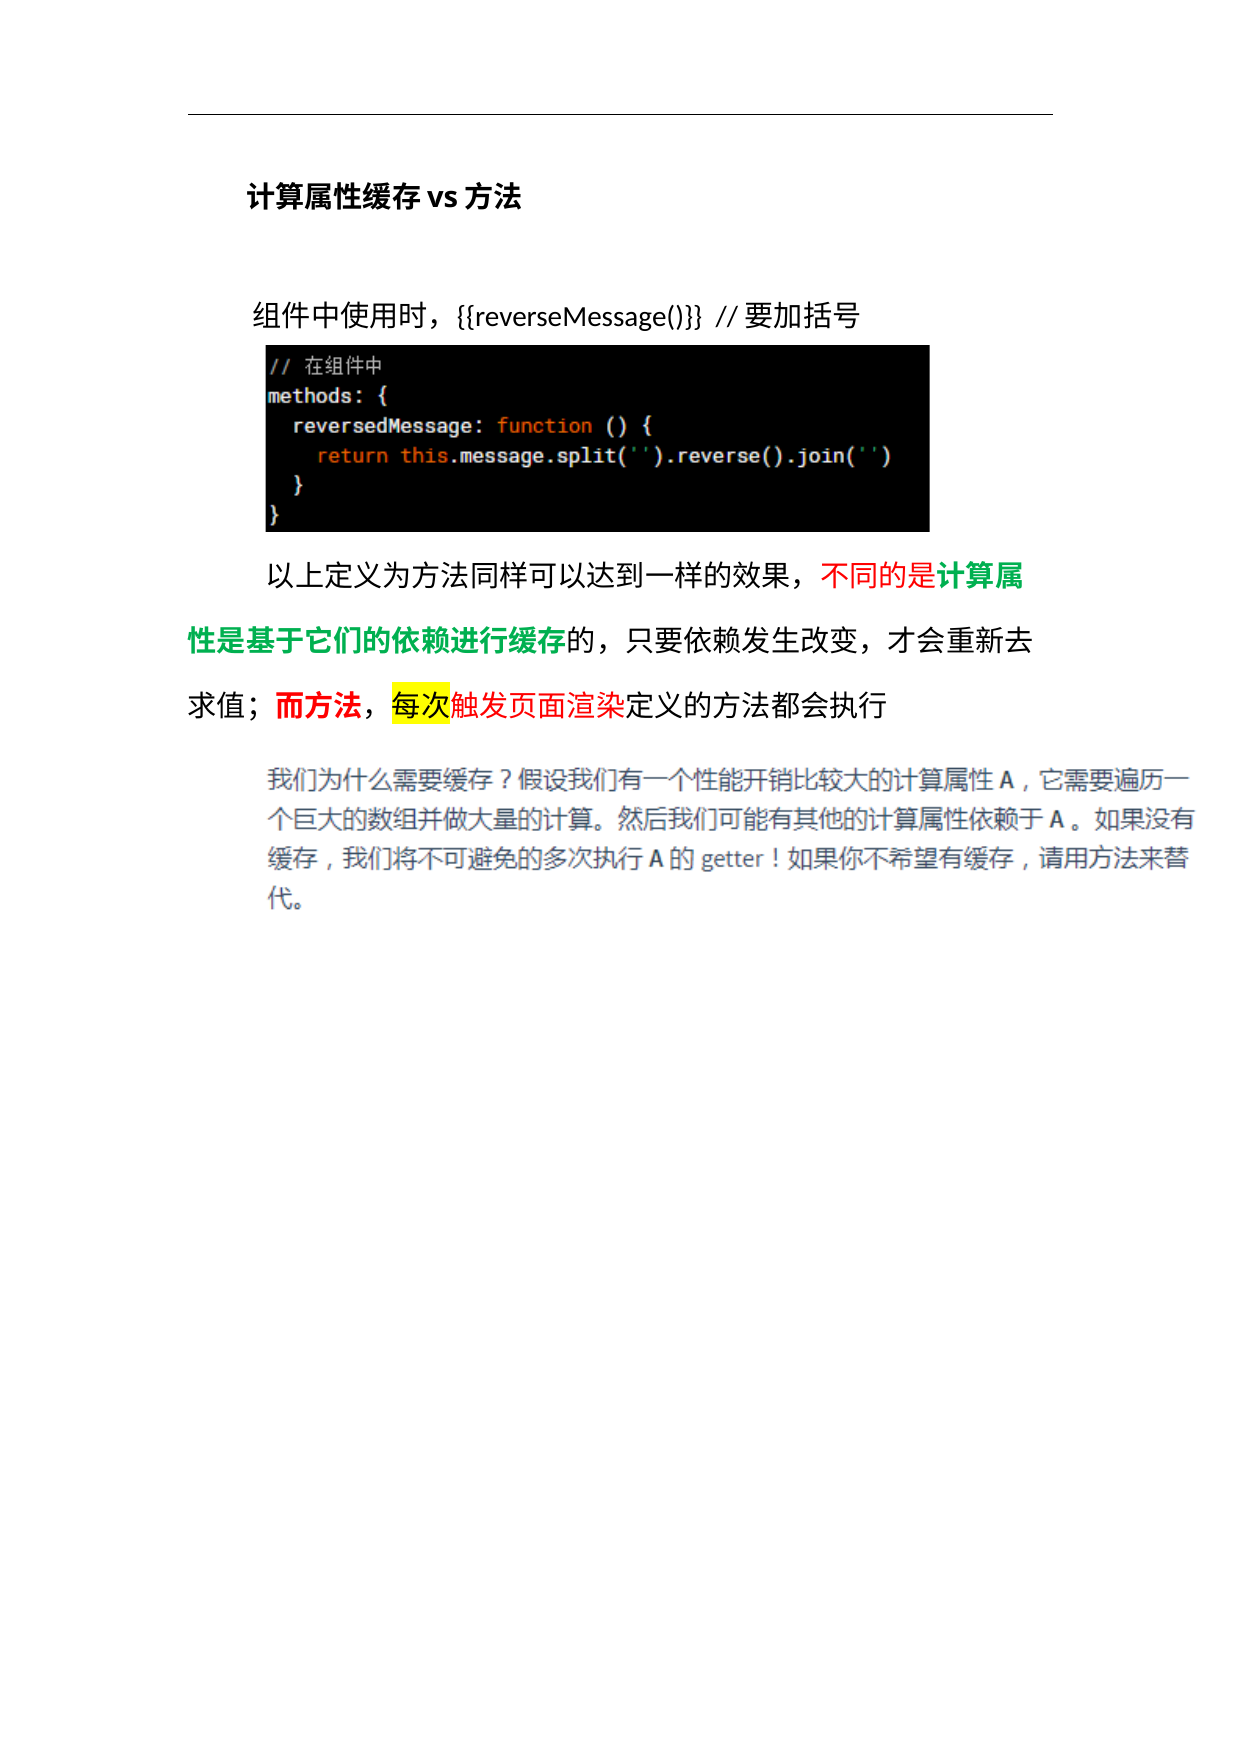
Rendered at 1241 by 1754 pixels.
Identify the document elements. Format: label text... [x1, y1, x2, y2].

picture [265, 345, 930, 532]
text 组件中使用时，{{reverseMessage()}} // 要加括号 [187, 281, 1053, 346]
picture [245, 735, 1226, 930]
text 以上定义为方法同样可以达到一样的效果，不同的是计算属性是基于它们的依赖进行缓存的，只要依赖发生改变，才会重新去求值；而方法，每次触发页面渲染定义的方法都会执行 [187, 541, 1053, 736]
subtitle 计算属性缓存vs方法 [187, 162, 1053, 227]
